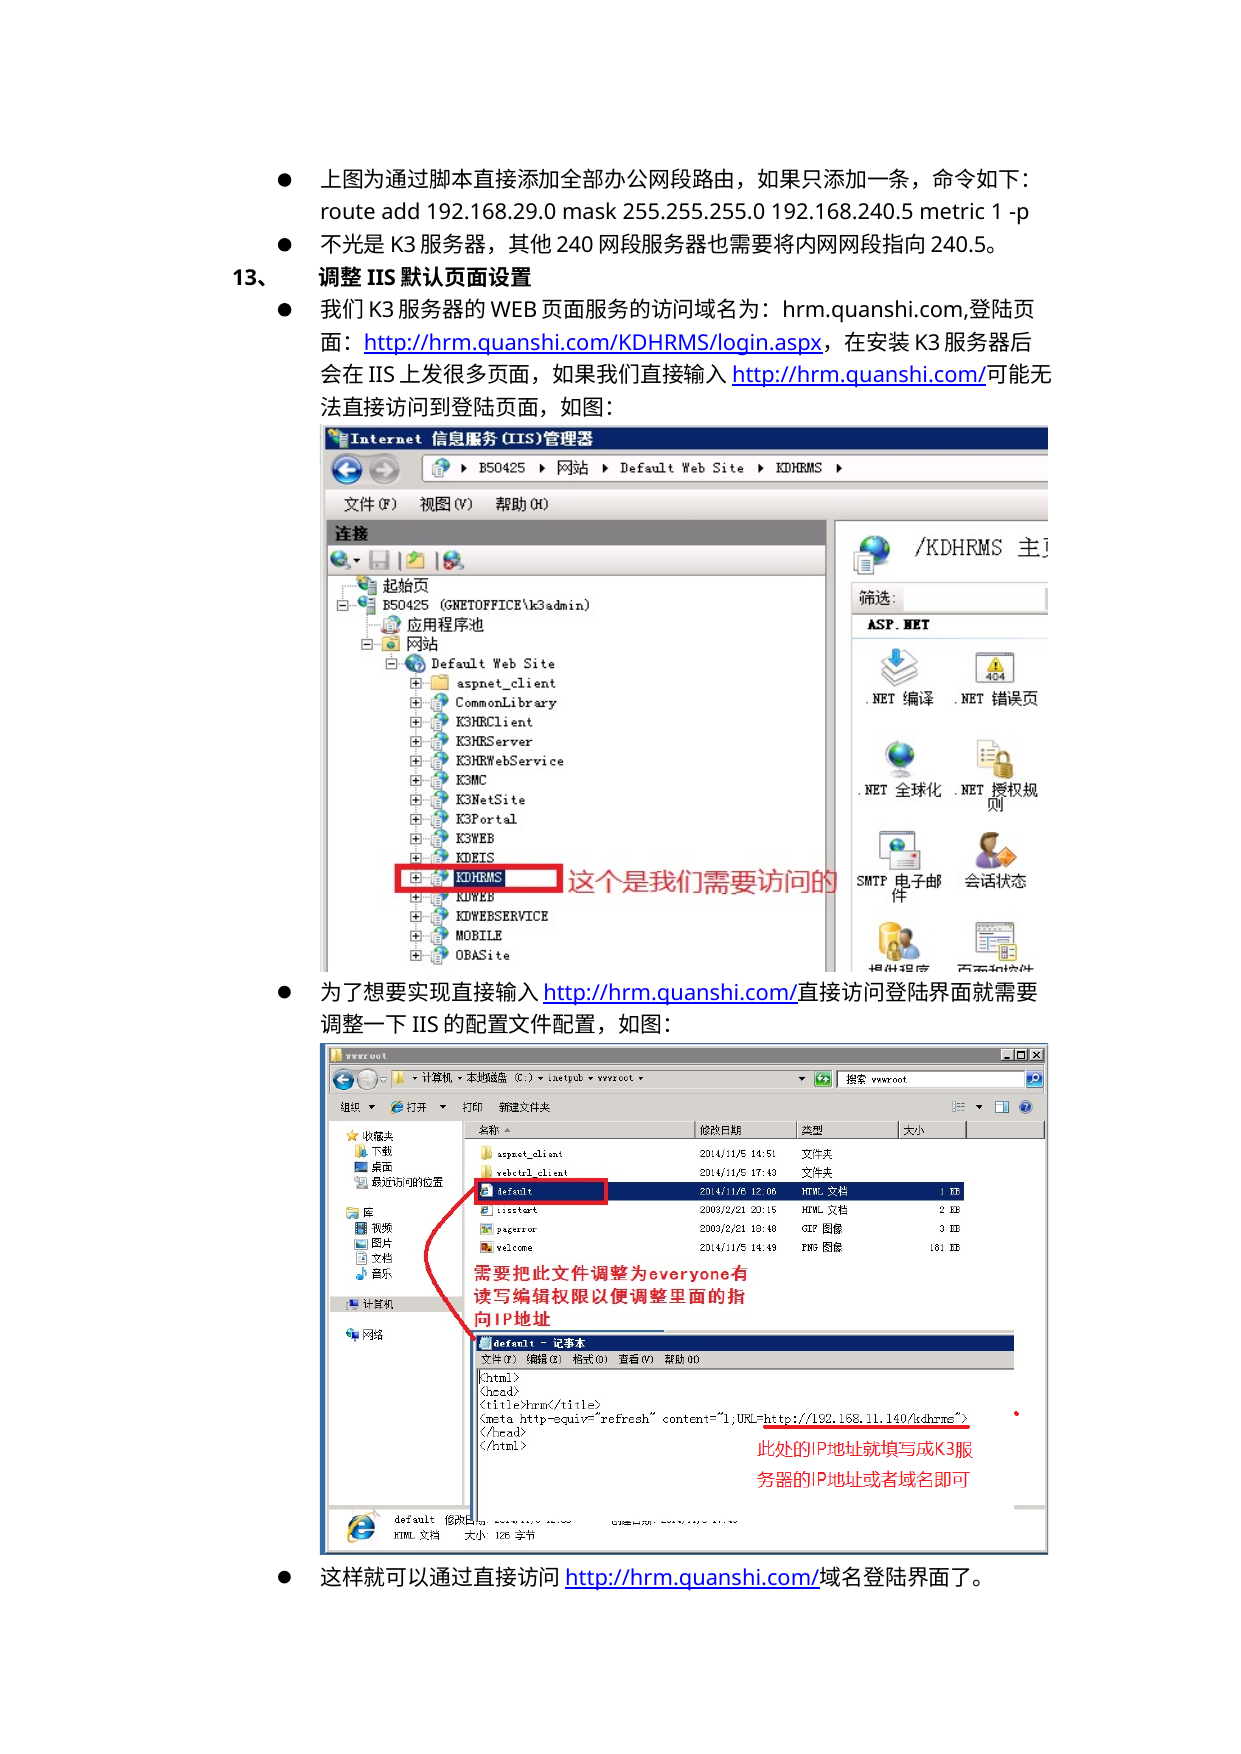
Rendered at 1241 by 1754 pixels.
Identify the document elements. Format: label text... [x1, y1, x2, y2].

list 调整IIS默认页面设置 [232, 259, 1053, 292]
picture [319, 1043, 1049, 1555]
list 不光是K3服务器，其他240网段服务器也需要将内网网段指向240.5。 [276, 227, 1053, 259]
list 这样就可以通过直接访问http://hrm.quanshi.com/域名登陆界面了。 [276, 1559, 1053, 1592]
list 为了想要实现直接输入http://hrm.quanshi.com/直接访问登陆界面就需要调整一下IIS的配置文件配置，如图： [276, 974, 1053, 1039]
picture [319, 424, 1048, 972]
list route add 192.168.29.0 mask 255.255.255.0 192.168.240.5 metric 1 -p [320, 194, 1053, 227]
list 上图为通过脚本直接添加全部办公网段路由，如果只添加一条，命令如下： [276, 162, 1053, 194]
list 我们K3服务器的WEB页面服务的访问域名为：hrm.quanshi.com,登陆页面：http://hrm.quanshi.com/KDHRMS/login.aspx，在安装K3服务器后会在IIS上发很多页面，如果我们直接输入http://hrm.quanshi.com/可能无法直接访问到登陆页面，如图： [276, 292, 1053, 422]
